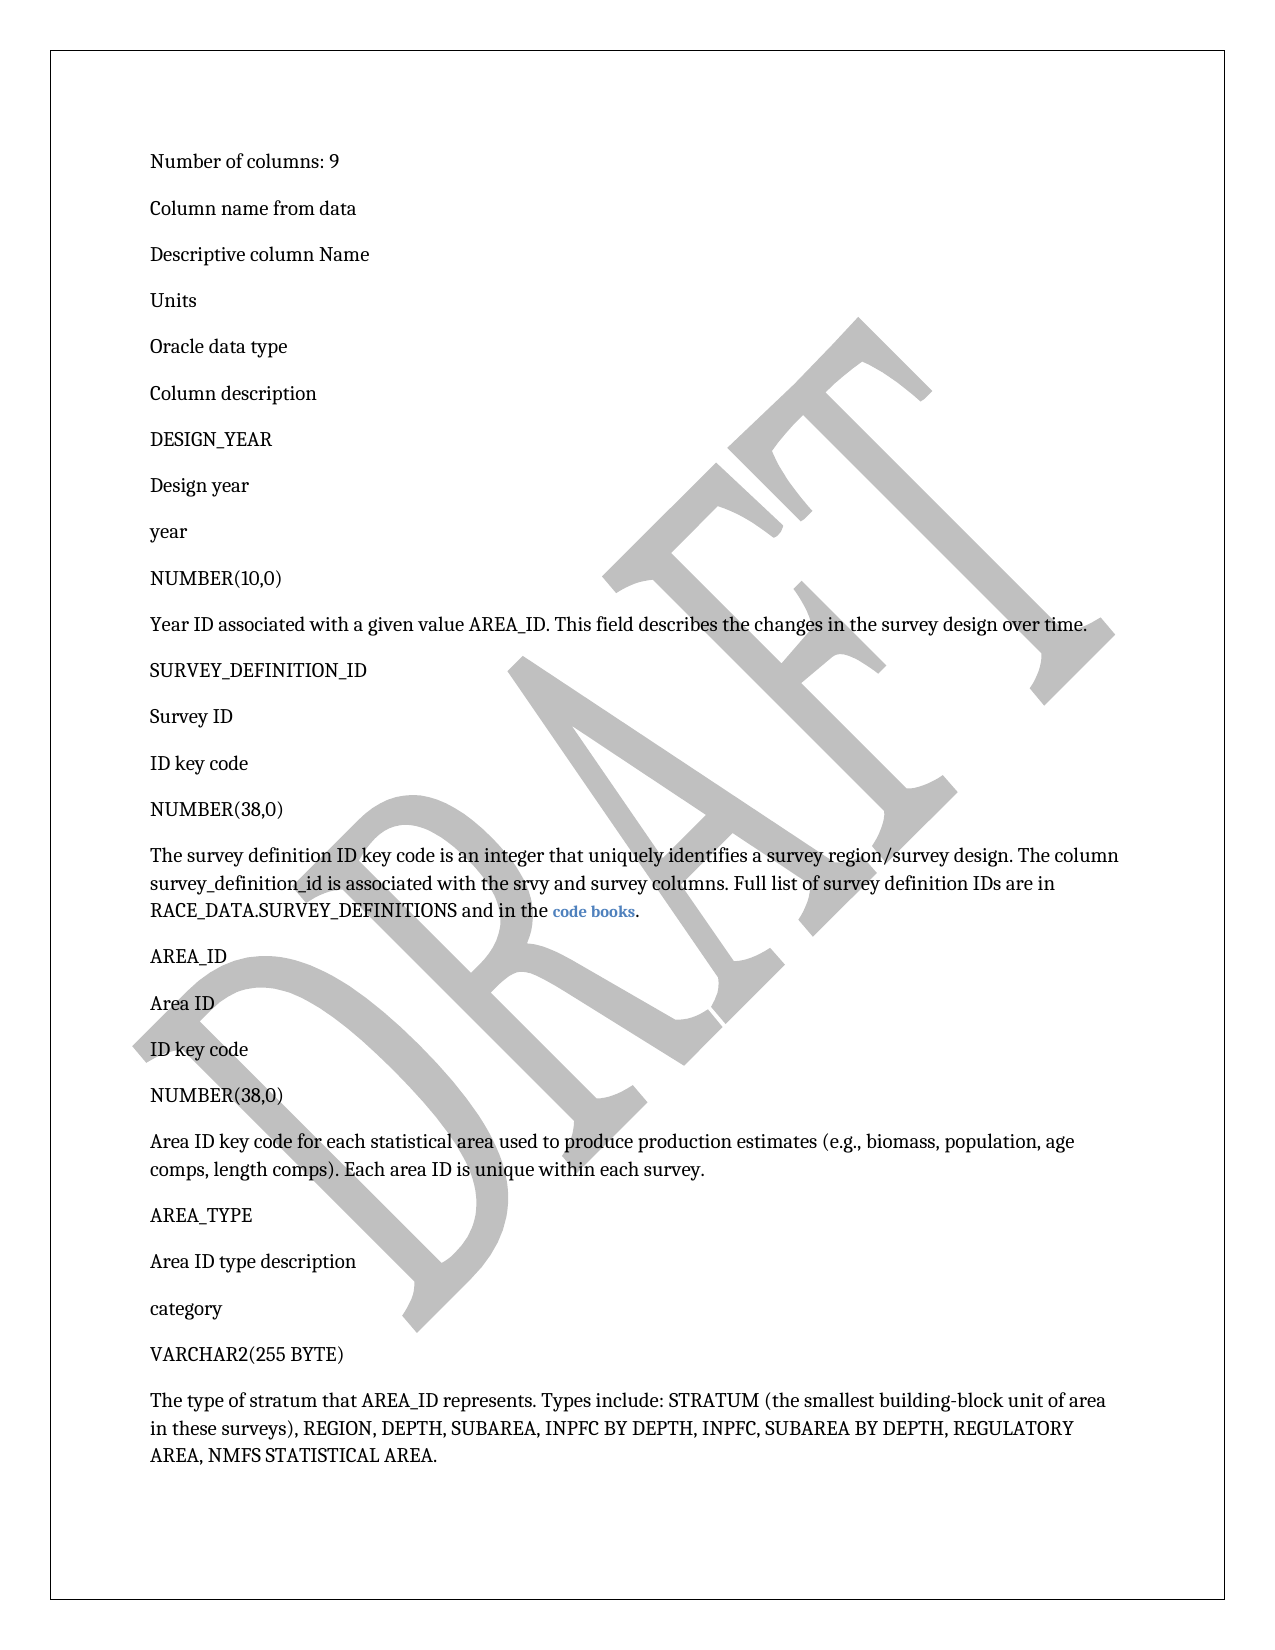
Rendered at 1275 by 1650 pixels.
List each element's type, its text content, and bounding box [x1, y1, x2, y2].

text The survey definition ID key code is an integer that uniquely identifies a survey region/survey design. The column survey_definition_id is associated with the srvy and survey columns. Full list of survey definition IDs are in RACE_DATA.SURVEY_DEFINITIONS and in the code books. [150, 844, 1125, 923]
text The type of stratum that AREA_ID represents. Types include: STRATUM (the smallest building-block unit of area in these surveys), REGION, DEPTH, SUBAREA, INPFC BY DEPTH, INPFC, SUBAREA BY DEPTH, REGULATORY AREA, NMFS STATISTICAL AREA. [150, 1389, 1125, 1468]
text Design year [150, 474, 1125, 498]
text Year ID associated with a given value AREA_ID. This field describes the changes in the survey design over time. [150, 612, 1125, 636]
text Area ID type description [150, 1250, 1125, 1274]
text ID key code [150, 1037, 1125, 1061]
text Descriptive column Name [150, 242, 1125, 266]
text year [150, 520, 1125, 544]
text Units [150, 289, 1125, 313]
text Number of columns: 9 [150, 150, 1125, 174]
text Area ID [150, 991, 1125, 1015]
text DESIGN_YEAR [150, 427, 1125, 451]
text SURVEY_DEFINITION_ID [150, 659, 1125, 683]
text NUMBER(38,0) [150, 797, 1125, 821]
text AREA_ID [150, 945, 1125, 969]
text Survey ID [150, 705, 1125, 729]
text NUMBER(38,0) [150, 1084, 1125, 1108]
text category [150, 1296, 1125, 1320]
text VARCHAR2(255 BYTE) [150, 1342, 1125, 1366]
text Oracle data type [150, 335, 1125, 359]
text NUMBER(10,0) [150, 566, 1125, 590]
text AREA_TYPE [150, 1204, 1125, 1228]
text Column name from data [150, 196, 1125, 220]
text ID key code [150, 751, 1125, 775]
text Area ID key code for each statistical area used to produce production estimates (e.g., biomass, population, age comps, length comps). Each area ID is unique within each survey. [150, 1130, 1125, 1181]
text Column description [150, 381, 1125, 405]
